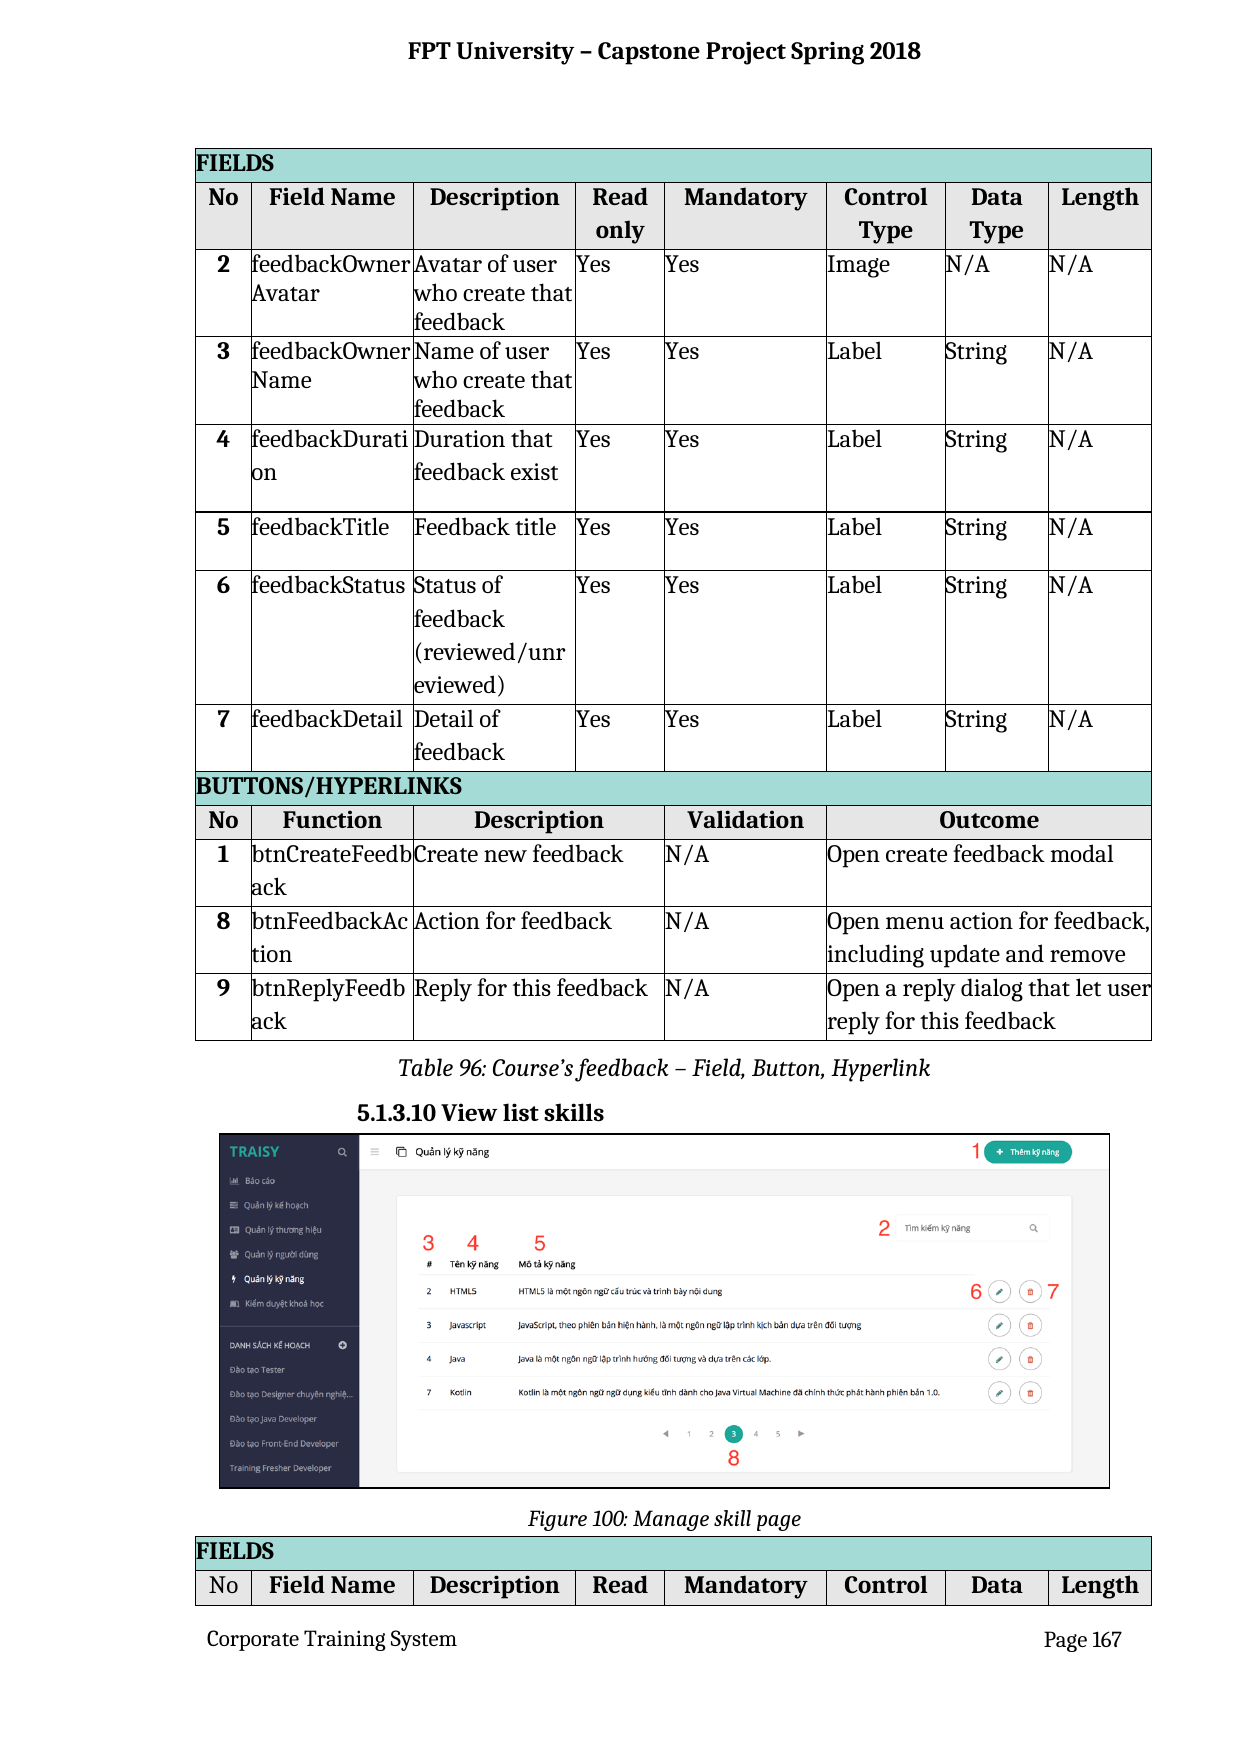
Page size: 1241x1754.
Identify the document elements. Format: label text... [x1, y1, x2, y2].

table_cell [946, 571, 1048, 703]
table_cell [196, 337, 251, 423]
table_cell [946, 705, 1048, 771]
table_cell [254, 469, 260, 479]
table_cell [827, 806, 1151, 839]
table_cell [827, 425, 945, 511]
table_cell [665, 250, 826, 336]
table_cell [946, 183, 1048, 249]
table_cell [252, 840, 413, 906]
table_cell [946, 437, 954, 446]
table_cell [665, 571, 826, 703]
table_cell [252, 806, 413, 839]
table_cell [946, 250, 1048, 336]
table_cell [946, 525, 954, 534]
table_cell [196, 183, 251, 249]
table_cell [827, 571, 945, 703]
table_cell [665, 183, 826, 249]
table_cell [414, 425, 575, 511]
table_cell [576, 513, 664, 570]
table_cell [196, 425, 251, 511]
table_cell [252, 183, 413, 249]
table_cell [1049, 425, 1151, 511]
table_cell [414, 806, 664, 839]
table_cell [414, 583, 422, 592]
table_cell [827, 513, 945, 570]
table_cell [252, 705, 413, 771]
list Table 96: Course’s feedback – Field, Button, Hyperlink [207, 1053, 1122, 1082]
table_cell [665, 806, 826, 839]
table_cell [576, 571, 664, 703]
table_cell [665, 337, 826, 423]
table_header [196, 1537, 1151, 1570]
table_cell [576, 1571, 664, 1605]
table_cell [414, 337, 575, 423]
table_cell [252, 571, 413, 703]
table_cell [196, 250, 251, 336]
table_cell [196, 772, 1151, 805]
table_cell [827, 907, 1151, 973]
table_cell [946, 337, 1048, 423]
subtitle 5.1.3.10 View list skills [357, 1099, 1124, 1128]
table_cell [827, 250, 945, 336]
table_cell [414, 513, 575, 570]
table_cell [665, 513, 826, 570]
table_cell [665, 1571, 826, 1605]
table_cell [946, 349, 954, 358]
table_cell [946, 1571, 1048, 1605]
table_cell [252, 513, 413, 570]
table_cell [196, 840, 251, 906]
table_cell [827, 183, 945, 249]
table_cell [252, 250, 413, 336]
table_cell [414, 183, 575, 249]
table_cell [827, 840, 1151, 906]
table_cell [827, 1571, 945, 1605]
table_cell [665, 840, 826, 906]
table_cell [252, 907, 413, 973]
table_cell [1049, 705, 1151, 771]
picture [220, 1135, 1109, 1487]
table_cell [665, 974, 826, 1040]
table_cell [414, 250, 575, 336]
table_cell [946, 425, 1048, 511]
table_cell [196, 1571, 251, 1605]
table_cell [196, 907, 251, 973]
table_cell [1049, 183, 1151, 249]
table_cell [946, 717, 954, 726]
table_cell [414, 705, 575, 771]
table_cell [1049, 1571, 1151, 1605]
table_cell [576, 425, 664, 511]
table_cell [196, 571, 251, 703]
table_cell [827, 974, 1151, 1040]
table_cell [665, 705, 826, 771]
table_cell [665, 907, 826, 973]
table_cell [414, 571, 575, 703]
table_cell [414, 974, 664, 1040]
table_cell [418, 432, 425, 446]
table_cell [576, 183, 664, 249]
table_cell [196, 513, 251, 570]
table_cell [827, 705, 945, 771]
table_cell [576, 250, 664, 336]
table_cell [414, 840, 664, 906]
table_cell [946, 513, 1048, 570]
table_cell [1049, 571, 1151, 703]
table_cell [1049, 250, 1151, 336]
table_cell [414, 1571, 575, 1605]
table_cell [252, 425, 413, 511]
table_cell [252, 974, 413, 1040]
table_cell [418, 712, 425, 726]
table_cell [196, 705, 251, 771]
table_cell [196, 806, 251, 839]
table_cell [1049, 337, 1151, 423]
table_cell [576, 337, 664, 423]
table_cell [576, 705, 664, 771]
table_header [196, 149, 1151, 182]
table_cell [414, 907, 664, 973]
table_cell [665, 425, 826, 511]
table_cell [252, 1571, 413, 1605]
text Figure 100: Manage skill page [207, 1506, 1122, 1532]
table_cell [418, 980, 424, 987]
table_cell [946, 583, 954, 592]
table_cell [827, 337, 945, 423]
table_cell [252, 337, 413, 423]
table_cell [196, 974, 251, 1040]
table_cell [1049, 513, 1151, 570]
